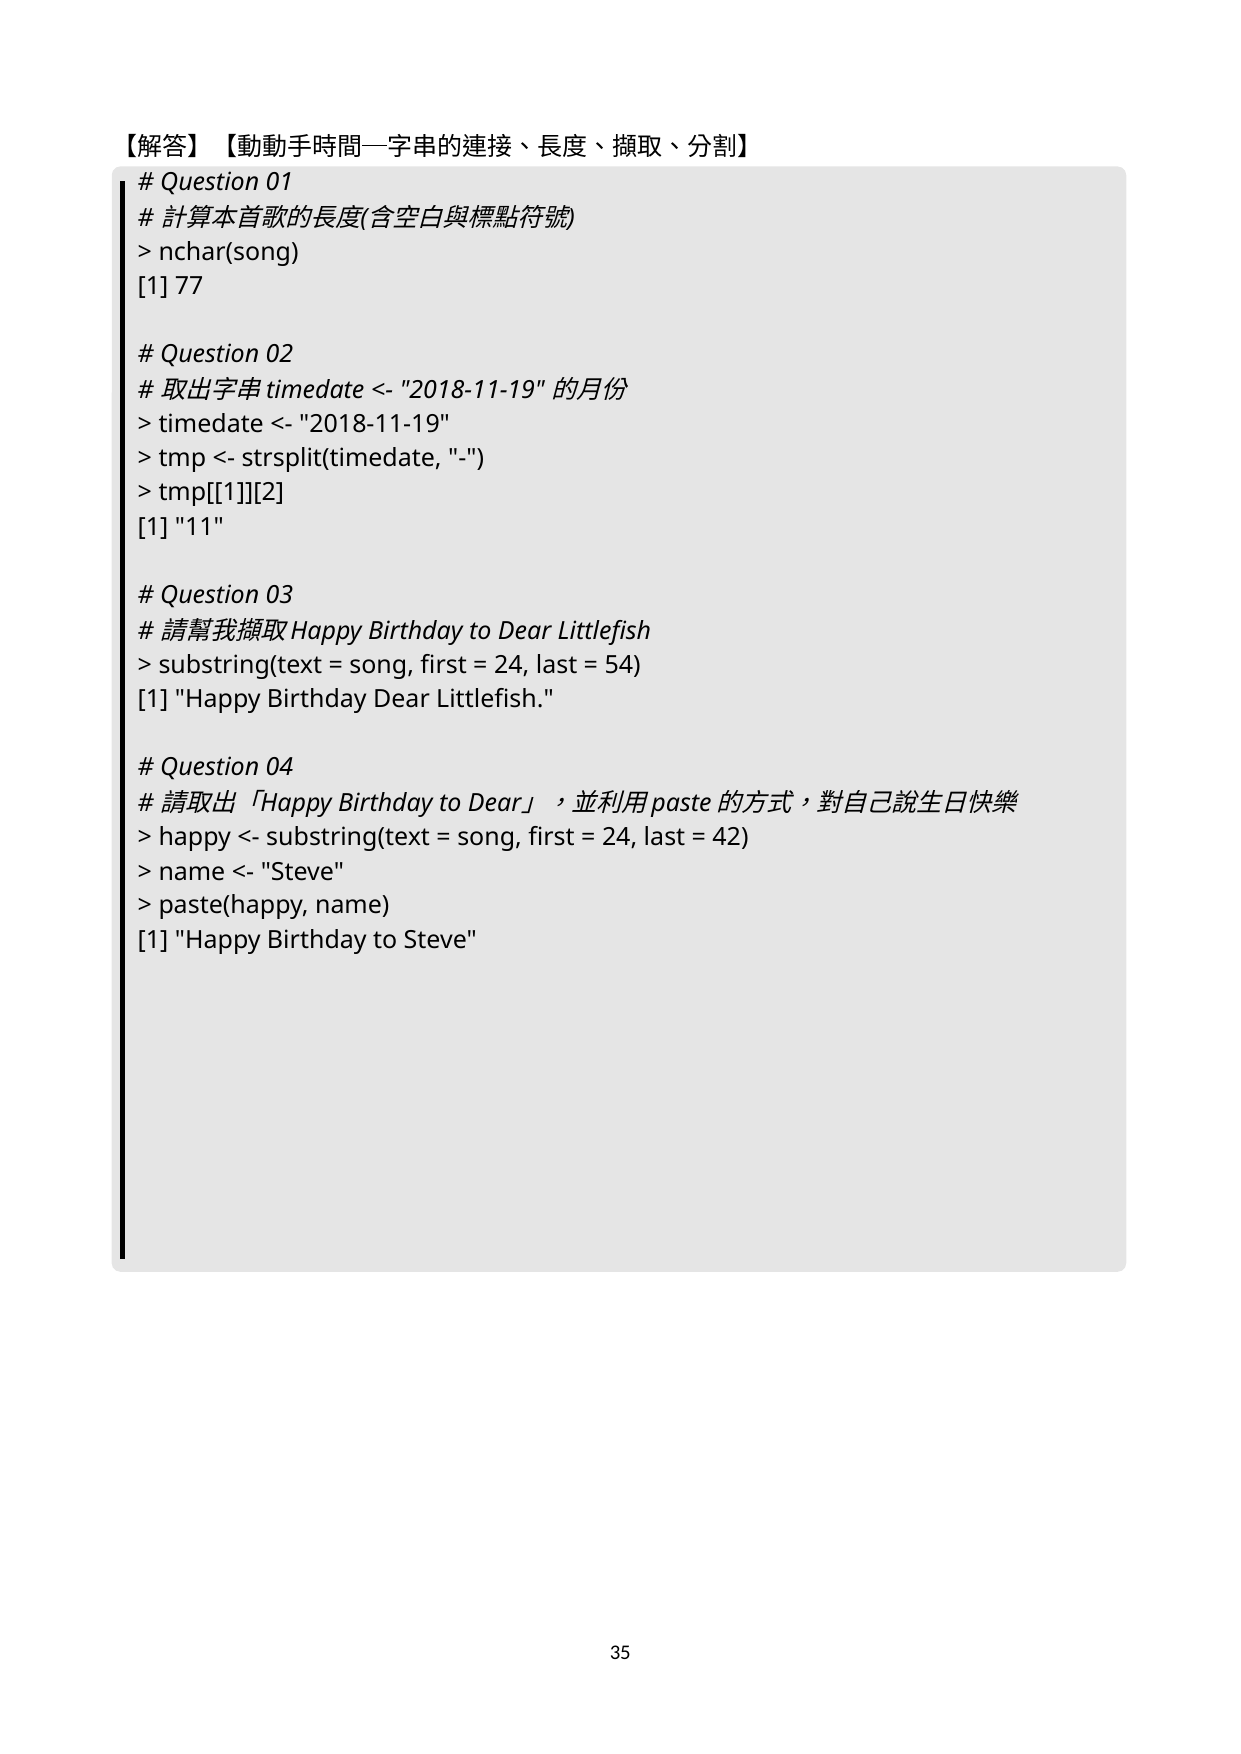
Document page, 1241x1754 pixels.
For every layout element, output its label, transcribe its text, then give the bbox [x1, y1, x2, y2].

text [1] 77 [137, 267, 1128, 302]
text # 取出字串 timedate <- "2018-11-19" 的月份 [137, 370, 1128, 406]
text # Question 02 [137, 336, 1128, 370]
text [1] "11" [137, 508, 1128, 542]
text 【解答】【動動手時間─字串的連接、長度、擷取、分割】 [112, 127, 1128, 163]
text > paste(happy, name) [137, 887, 1128, 921]
text # 請幫我擷取Happy Birthday to Dear Littlefish [137, 610, 1128, 647]
text [1] "Happy Birthday Dear Littlefish." [137, 681, 1128, 715]
text > substring(text = song, first = 24, last = 54) [137, 647, 1128, 681]
text [1] "Happy Birthday to Steve" [137, 921, 1128, 955]
text > happy <- substring(text = song, first = 24, last = 42) [137, 819, 1128, 853]
text > name <- "Steve" [137, 853, 1128, 887]
text # Question 04 [137, 749, 1128, 783]
text > timedate <- "2018-11-19" [137, 406, 1128, 440]
text > tmp <- strsplit(timedate, "-") [137, 440, 1128, 474]
text > tmp[[1]][2] [137, 474, 1128, 508]
text # 請取出「Happy Birthday to Dear」，並利用paste的方式，對自己說生日快樂 [137, 783, 1128, 819]
text # Question 03 [137, 576, 1128, 610]
text # 計算本首歌的長度(含空白與標點符號) [137, 197, 1128, 233]
text > nchar(song) [137, 233, 1128, 267]
text # Question 01 [137, 163, 1128, 197]
